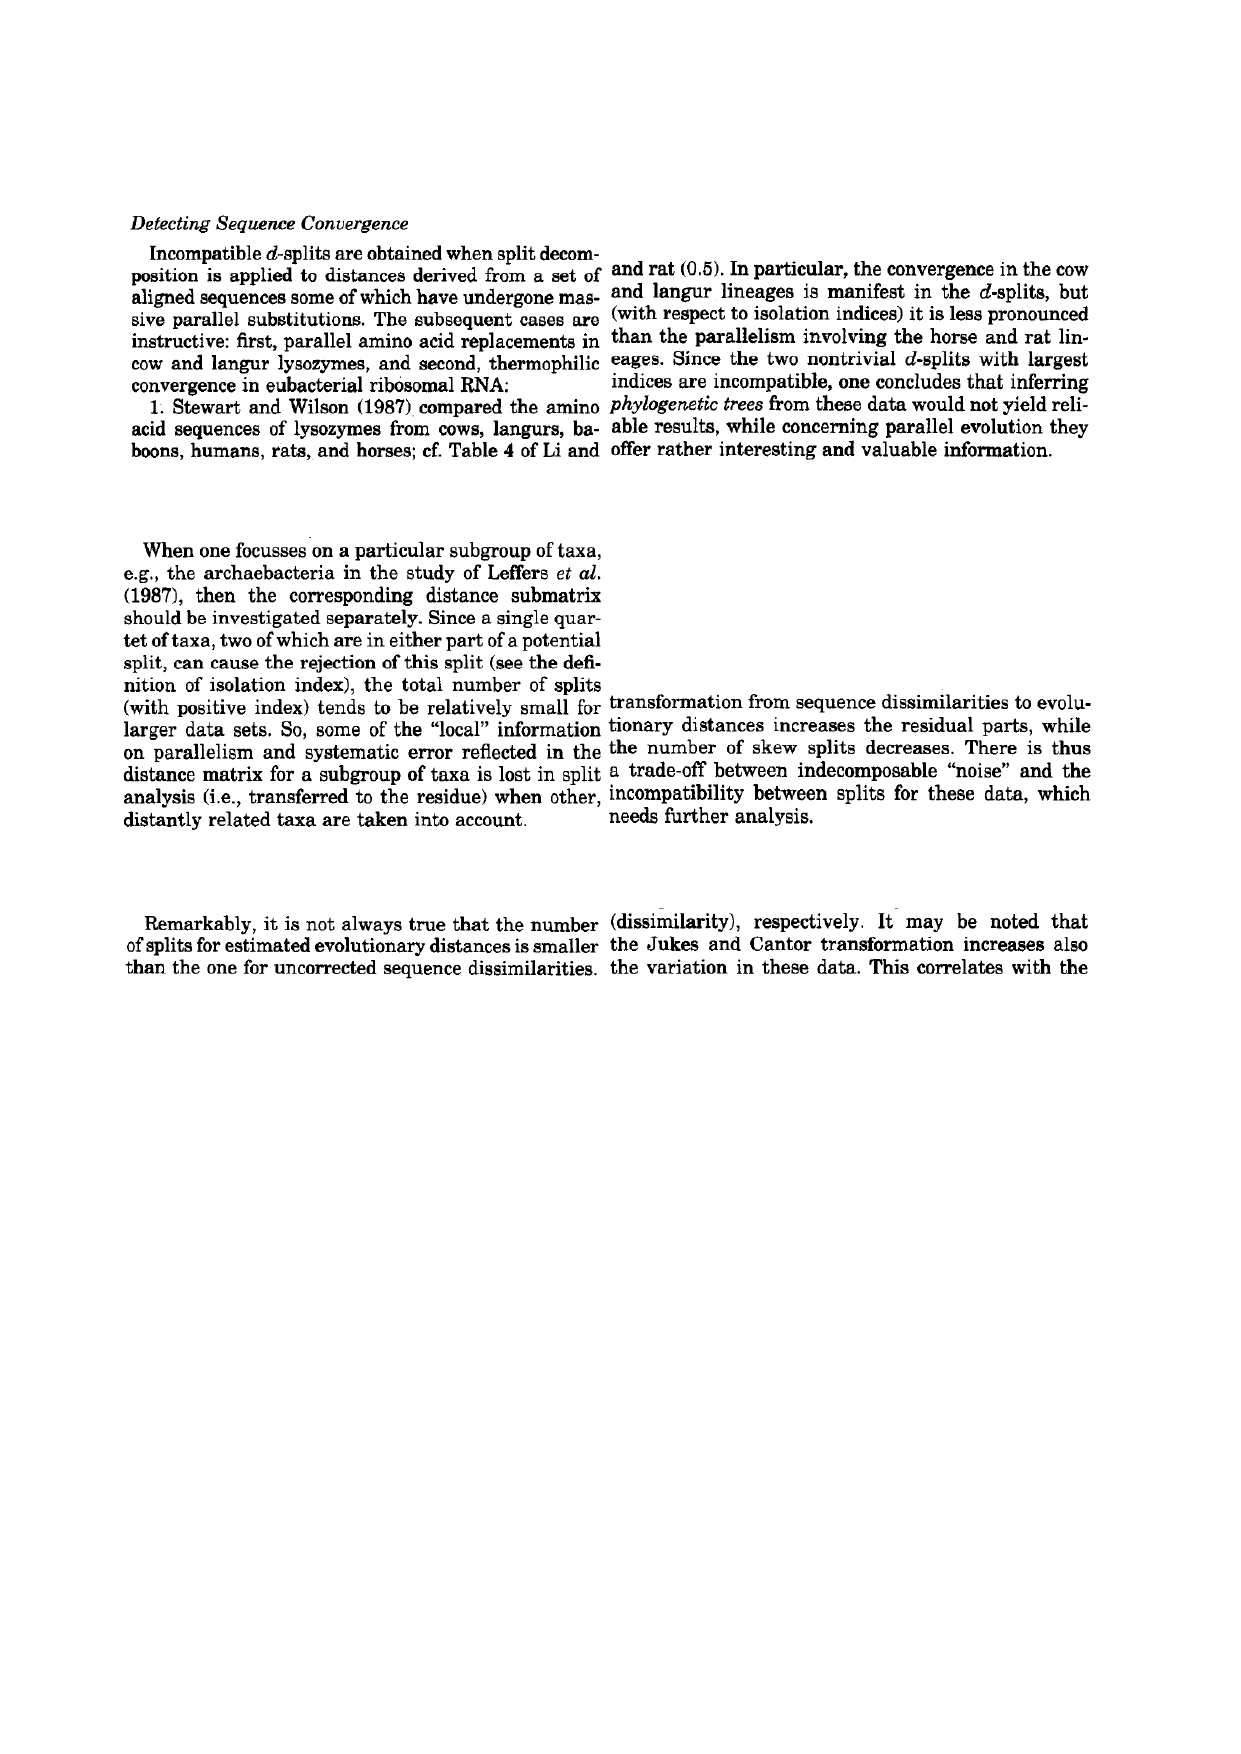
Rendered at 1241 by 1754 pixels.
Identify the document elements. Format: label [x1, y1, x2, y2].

picture [118, 537, 1093, 830]
picture [118, 907, 1093, 979]
picture [118, 207, 1093, 460]
